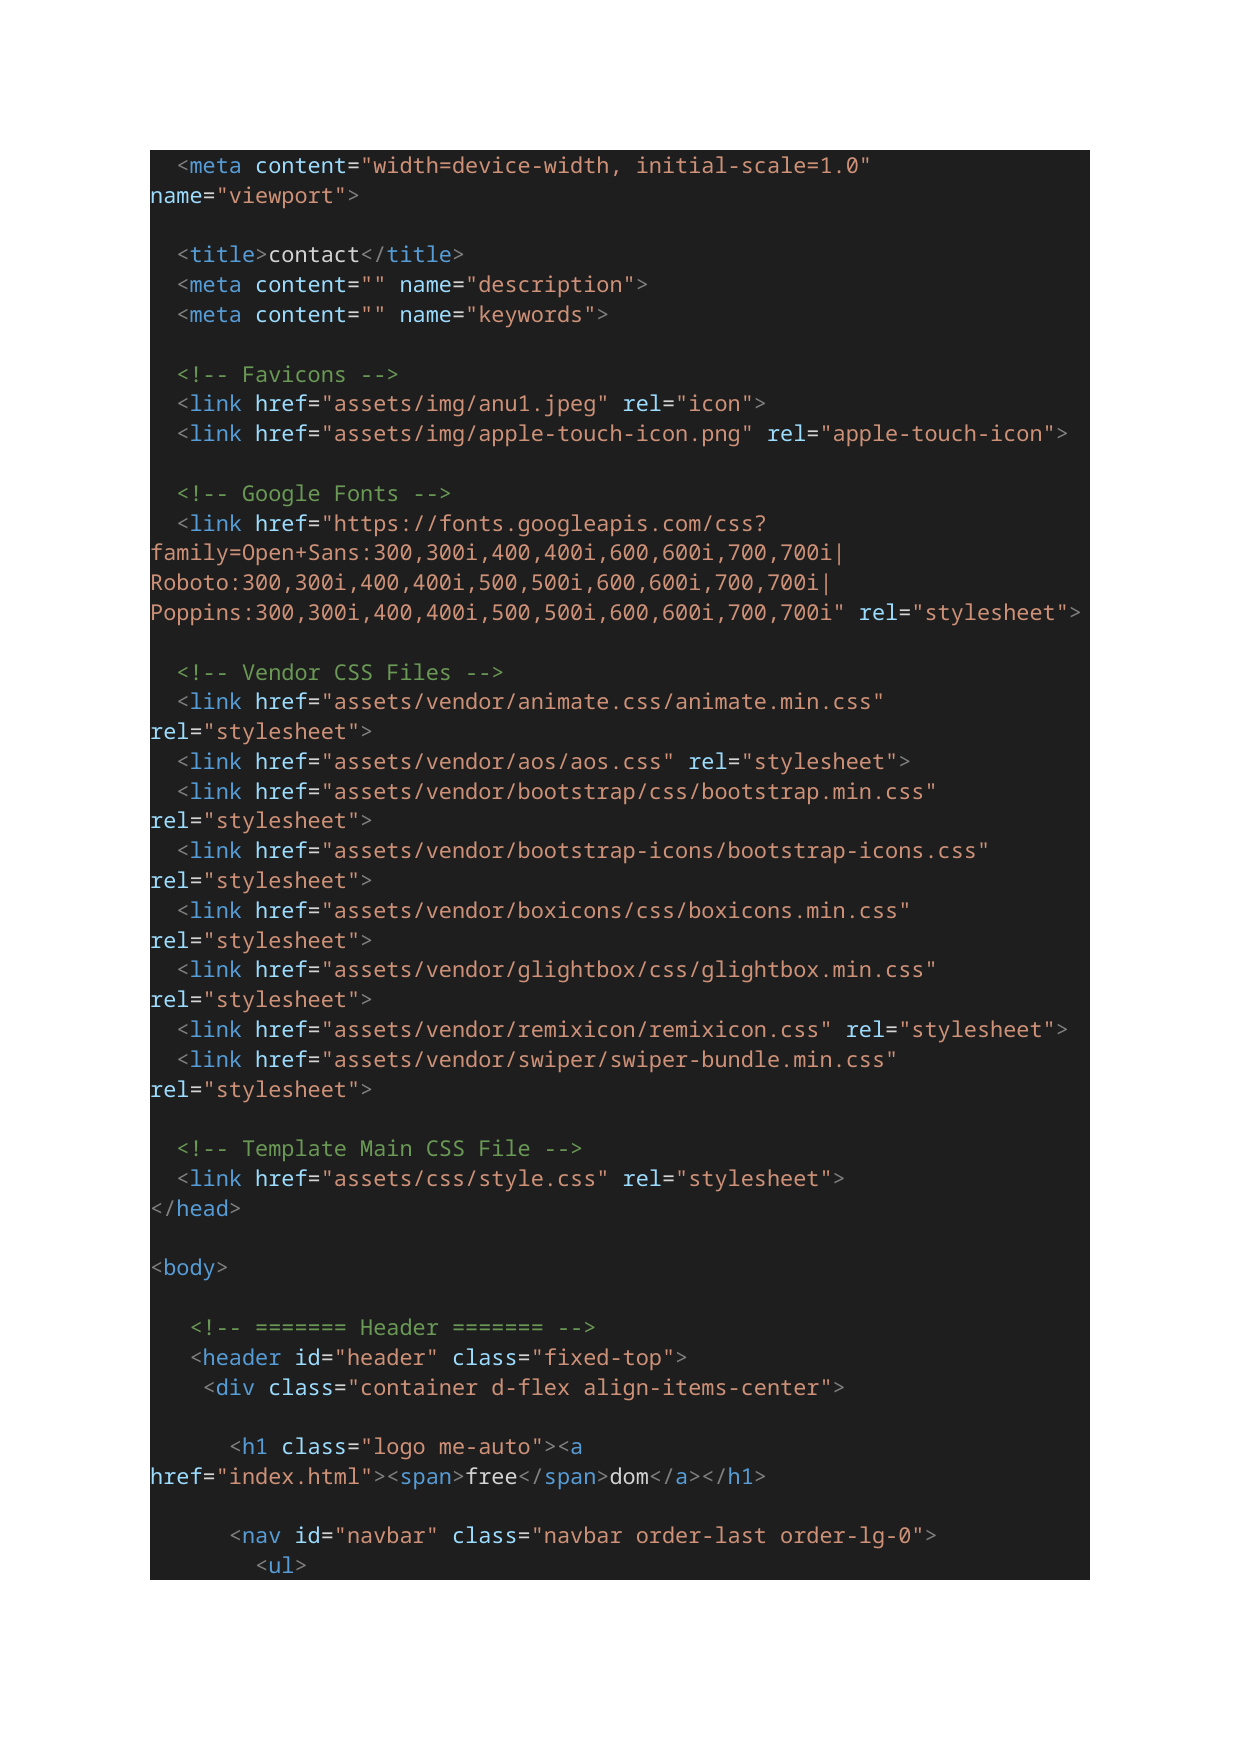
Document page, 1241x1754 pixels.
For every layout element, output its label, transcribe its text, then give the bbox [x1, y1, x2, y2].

text <nav id="navbar" class="navbar order-last order-lg-0"> [150, 1520, 1090, 1550]
text <link href="assets/vendor/bootstrap/css/bootstrap.min.css" rel="stylesheet"> [150, 776, 1090, 835]
text <link href="assets/vendor/boxicons/css/boxicons.min.css" rel="stylesheet"> [150, 895, 1090, 954]
text <link href="assets/img/anu1.jpeg" rel="icon"> [150, 388, 1090, 418]
text <link href="assets/vendor/remixicon/remixicon.css" rel="stylesheet"> [150, 1014, 1090, 1044]
text <link href="assets/vendor/glightbox/css/glightbox.min.css" rel="stylesheet"> [150, 954, 1090, 1014]
text <title>contact</title> [150, 239, 1090, 269]
text <link href="assets/vendor/swiper/swiper-bundle.min.css" rel="stylesheet"> [150, 1044, 1090, 1103]
text <meta content="" name="keywords"> [150, 299, 1090, 329]
text <div class="container d-flex align-items-center"> [150, 1371, 1090, 1401]
text <link href="https://fonts.googleapis.com/css?family=Open+Sans:300,300i,400,400i,600,600i,700,700i|Roboto:300,300i,400,400i,500,500i,600,600i,700,700i|Poppins:300,300i,400,400i,500,500i,600,600i,700,700i" rel="stylesheet"> [150, 507, 1090, 627]
text <!-- Google Fonts --> [150, 478, 1090, 507]
text <!-- Favicons --> [150, 358, 1090, 388]
text <link href="assets/vendor/aos/aos.css" rel="stylesheet"> [150, 746, 1090, 776]
text <meta content="width=device-width, initial-scale=1.0" name="viewport"> [150, 150, 1090, 209]
text <header id="header" class="fixed-top"> [150, 1342, 1090, 1371]
text <link href="assets/vendor/animate.css/animate.min.css" rel="stylesheet"> [150, 686, 1090, 746]
text <h1 class="logo me-auto"><a href="index.html"><span>free</span>dom</a></h1> [150, 1431, 1090, 1491]
text <link href="assets/vendor/bootstrap-icons/bootstrap-icons.css" rel="stylesheet"> [150, 835, 1090, 895]
text <body> [150, 1252, 1090, 1282]
text <!-- Vendor CSS Files --> [150, 656, 1090, 686]
text <!-- ======= Header ======= --> [150, 1312, 1090, 1342]
text <ul> [150, 1550, 1090, 1580]
text <meta content="" name="description"> [150, 269, 1090, 299]
text </head> [150, 1193, 1090, 1222]
text <link href="assets/css/style.css" rel="stylesheet"> [150, 1163, 1090, 1193]
text <link href="assets/img/apple-touch-icon.png" rel="apple-touch-icon"> [150, 418, 1090, 448]
text <!-- Template Main CSS File --> [150, 1133, 1090, 1163]
